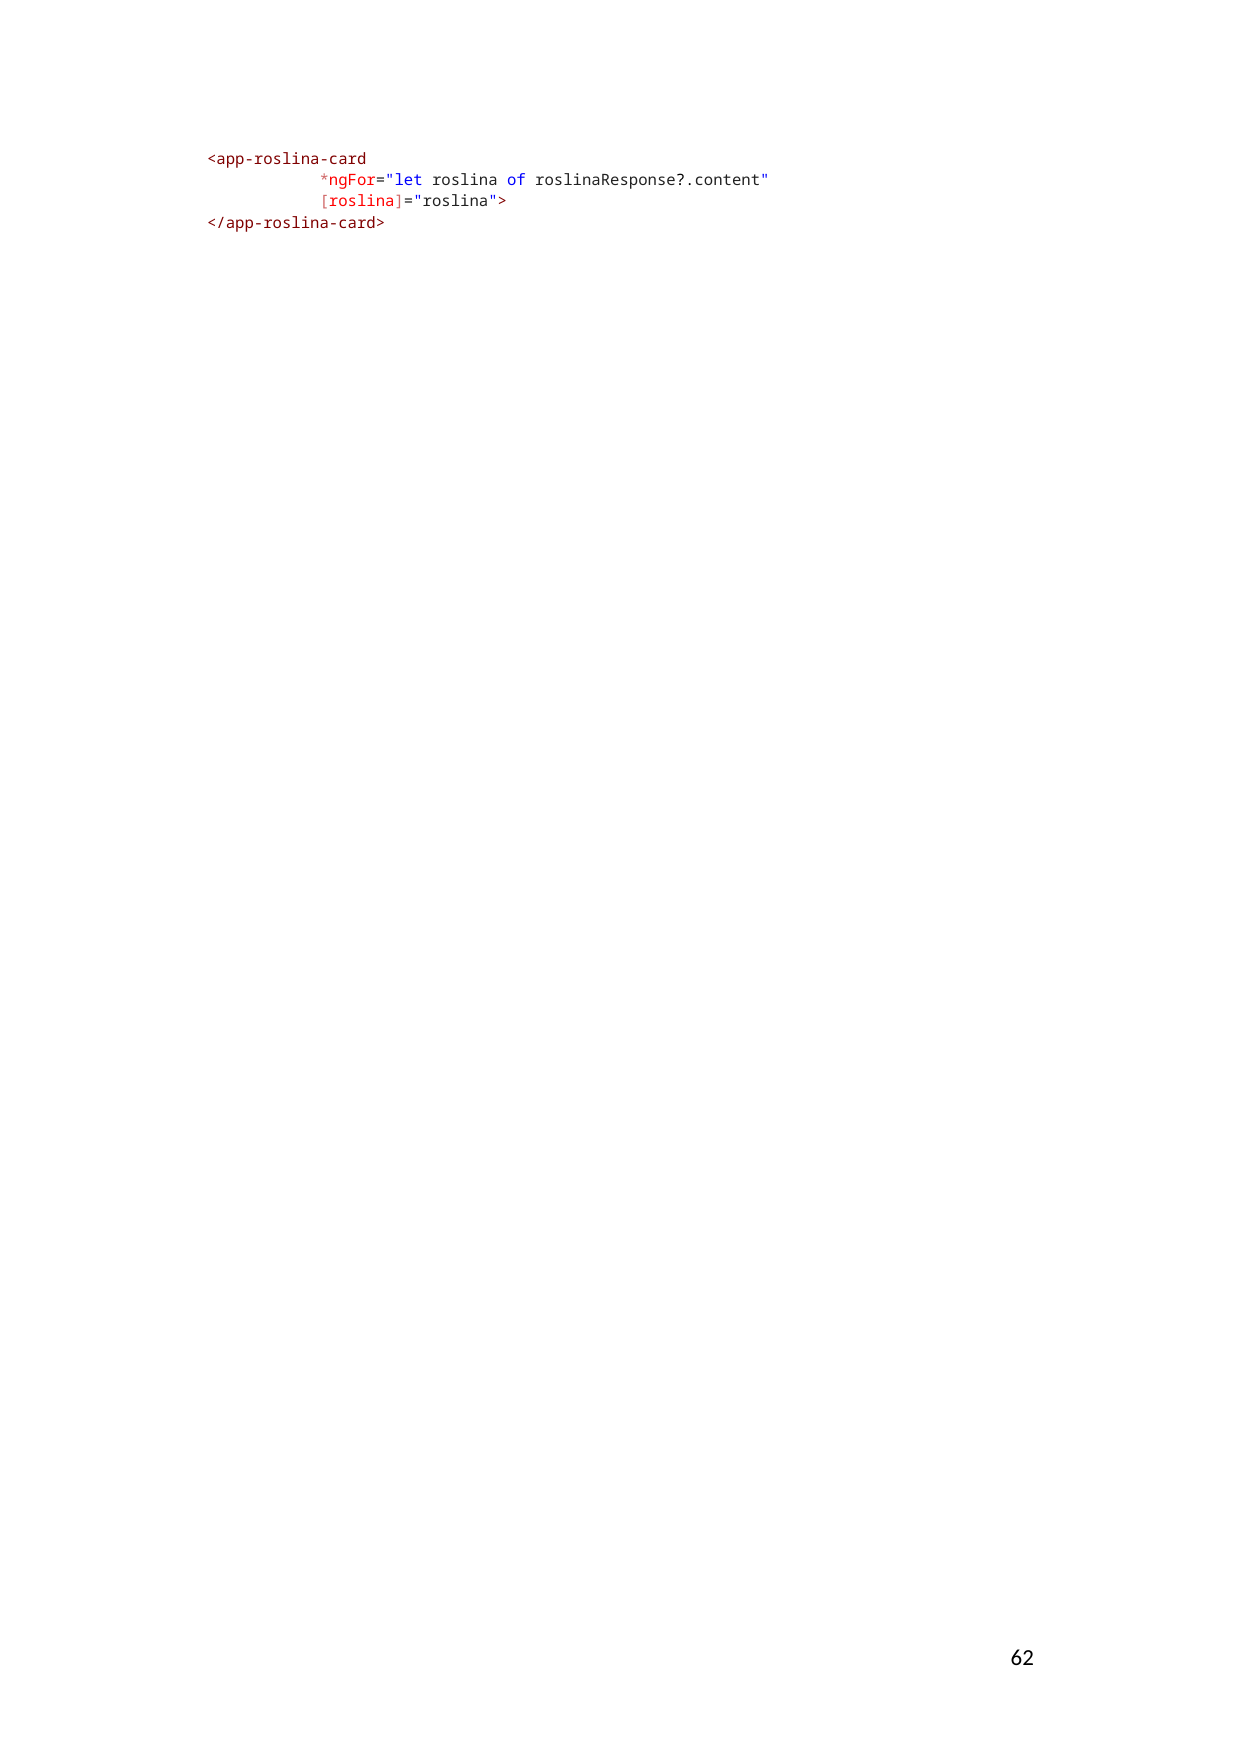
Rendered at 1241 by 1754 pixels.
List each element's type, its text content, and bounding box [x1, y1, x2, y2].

text *ngFor="let roslina of roslinaResponse?.content" [207, 169, 1033, 190]
text </app-roslina-card> [207, 211, 1033, 233]
text [roslina]="roslina"> [207, 190, 1033, 211]
text <app-roslina-card [207, 148, 1033, 169]
